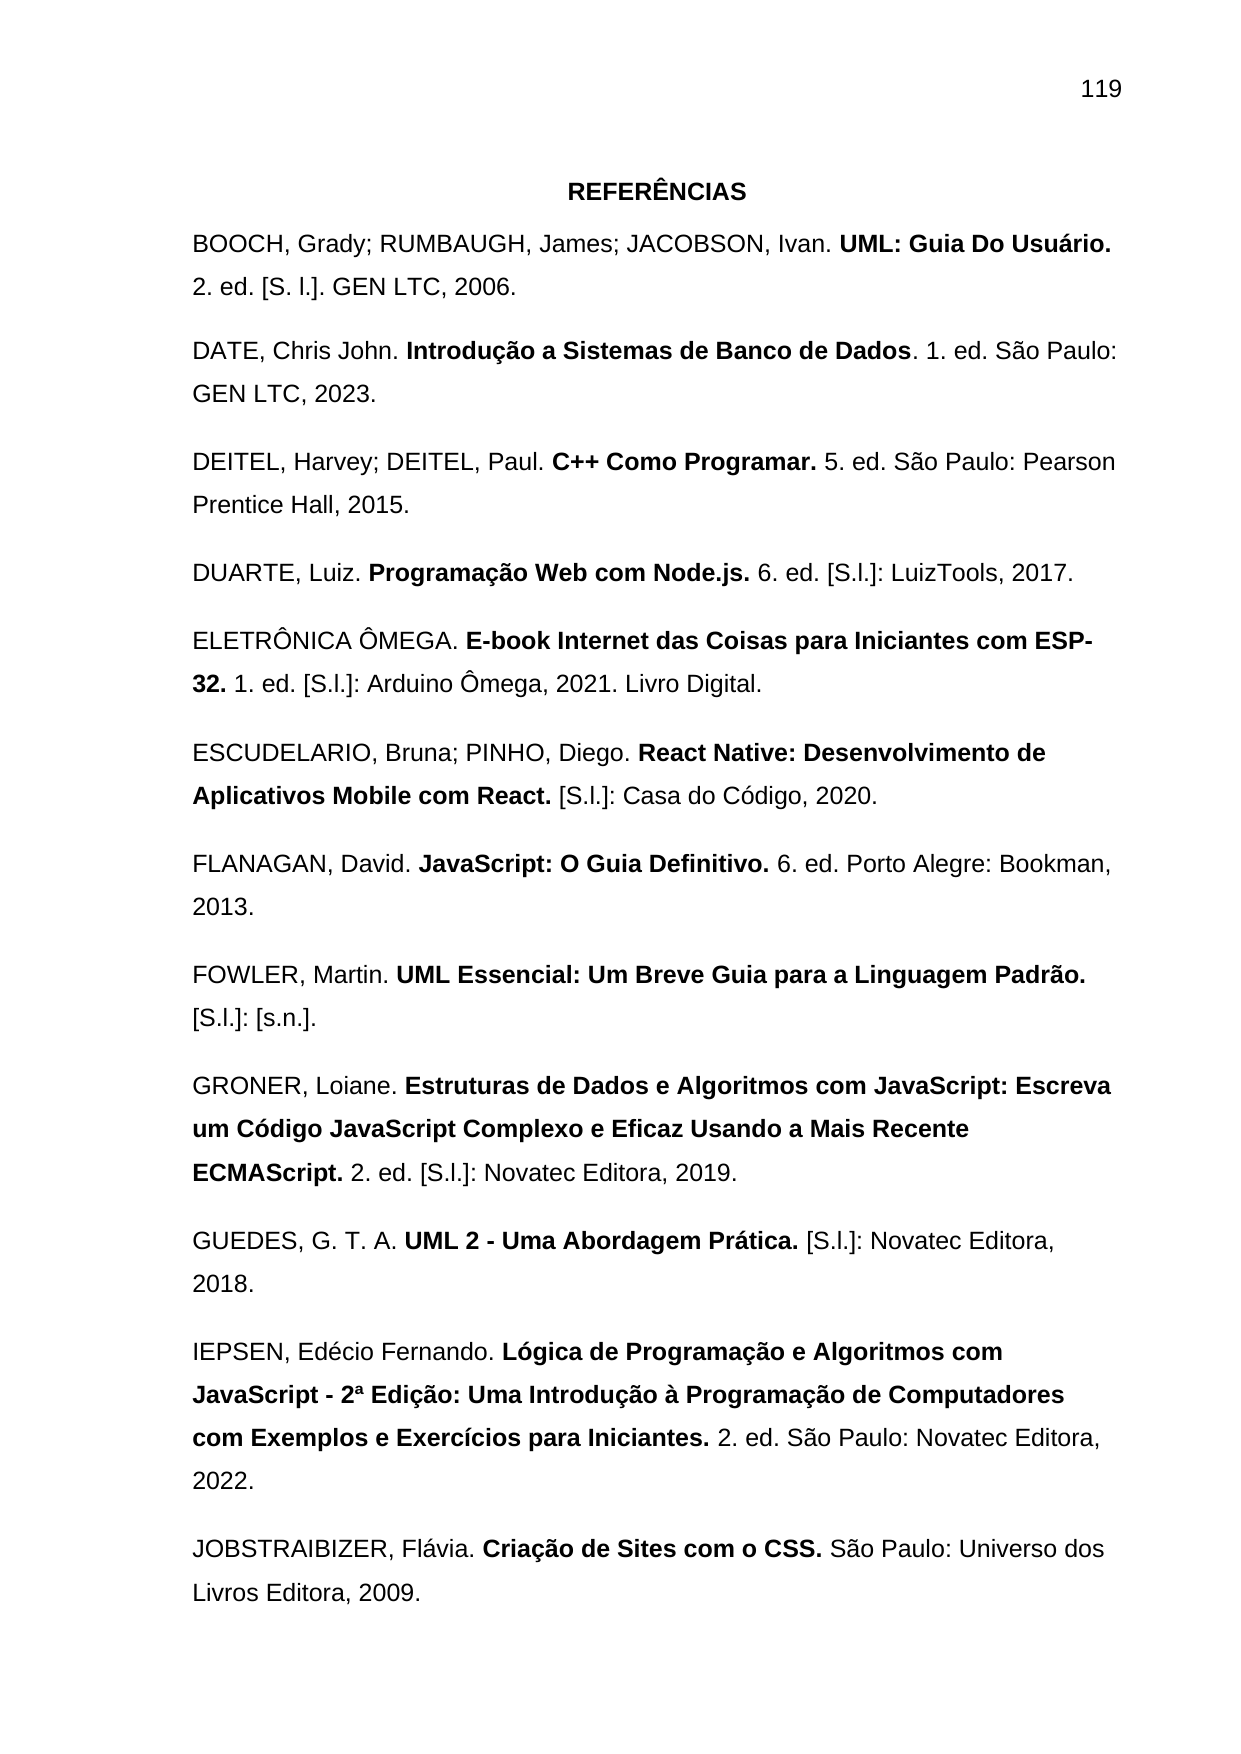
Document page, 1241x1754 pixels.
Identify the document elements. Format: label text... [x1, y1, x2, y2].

text BOOCH, Grady; RUMBAUGH, James; JACOBSON, Ivan. UML: Guia Do Usuário. 2. ed. [S. l.]. GEN LTC, 2006. [192, 229, 1122, 301]
subtitle REFERÊNCIAS [192, 177, 1122, 206]
text DEITEL, Harvey; DEITEL, Paul. C++ Como Programar. 5. ed. São Paulo: Pearson Prentice Hall, 2015. [192, 447, 1122, 519]
text DATE, Chris John. Introdução a Sistemas de Banco de Dados. 1. ed. São Paulo: GEN LTC, 2023. [192, 336, 1122, 408]
text GRONER, Loiane. Estruturas de Dados e Algoritmos com JavaScript: Escreva um Código JavaScript Complexo e Eficaz Usando a Mais Recente ECMAScript. 2. ed. [S.l.]: Novatec Editora, 2019. [192, 1071, 1122, 1186]
text JOBSTRAIBIZER, Flávia. Criação de Sites com o CSS. São Paulo: Universo dos Livros Editora, 2009. [192, 1534, 1122, 1606]
text IEPSEN, Edécio Fernando. Lógica de Programação e Algoritmos com JavaScript - 2ª Edição: Uma Introdução à Programação de Computadores com Exemplos e Exercícios para Iniciantes. 2. ed. São Paulo: Novatec Editora, 2022. [192, 1337, 1122, 1495]
text FLANAGAN, David. JavaScript: O Guia Definitivo. 6. ed. Porto Alegre: Bookman, 2013. [192, 849, 1122, 921]
text ESCUDELARIO, Bruna; PINHO, Diego. React Native: Desenvolvimento de Aplicativos Mobile com React. [S.l.]: Casa do Código, 2020. [192, 738, 1122, 809]
text DUARTE, Luiz. Programação Web com Node.js. 6. ed. [S.l.]: LuizTools, 2017. [192, 558, 1122, 587]
text ELETRÔNICA ÔMEGA. E-book Internet das Coisas para Iniciantes com ESP-32. 1. ed. [S.l.]: Arduino Ômega, 2021. Livro Digital. [192, 626, 1122, 698]
text GUEDES, G. T. A. UML 2 - Uma Abordagem Prática. [S.l.]: Novatec Editora, 2018. [192, 1226, 1122, 1298]
text FOWLER, Martin. UML Essencial: Um Breve Guia para a Linguagem Padrão. [S.l.]: [s.n.]. [192, 960, 1122, 1032]
